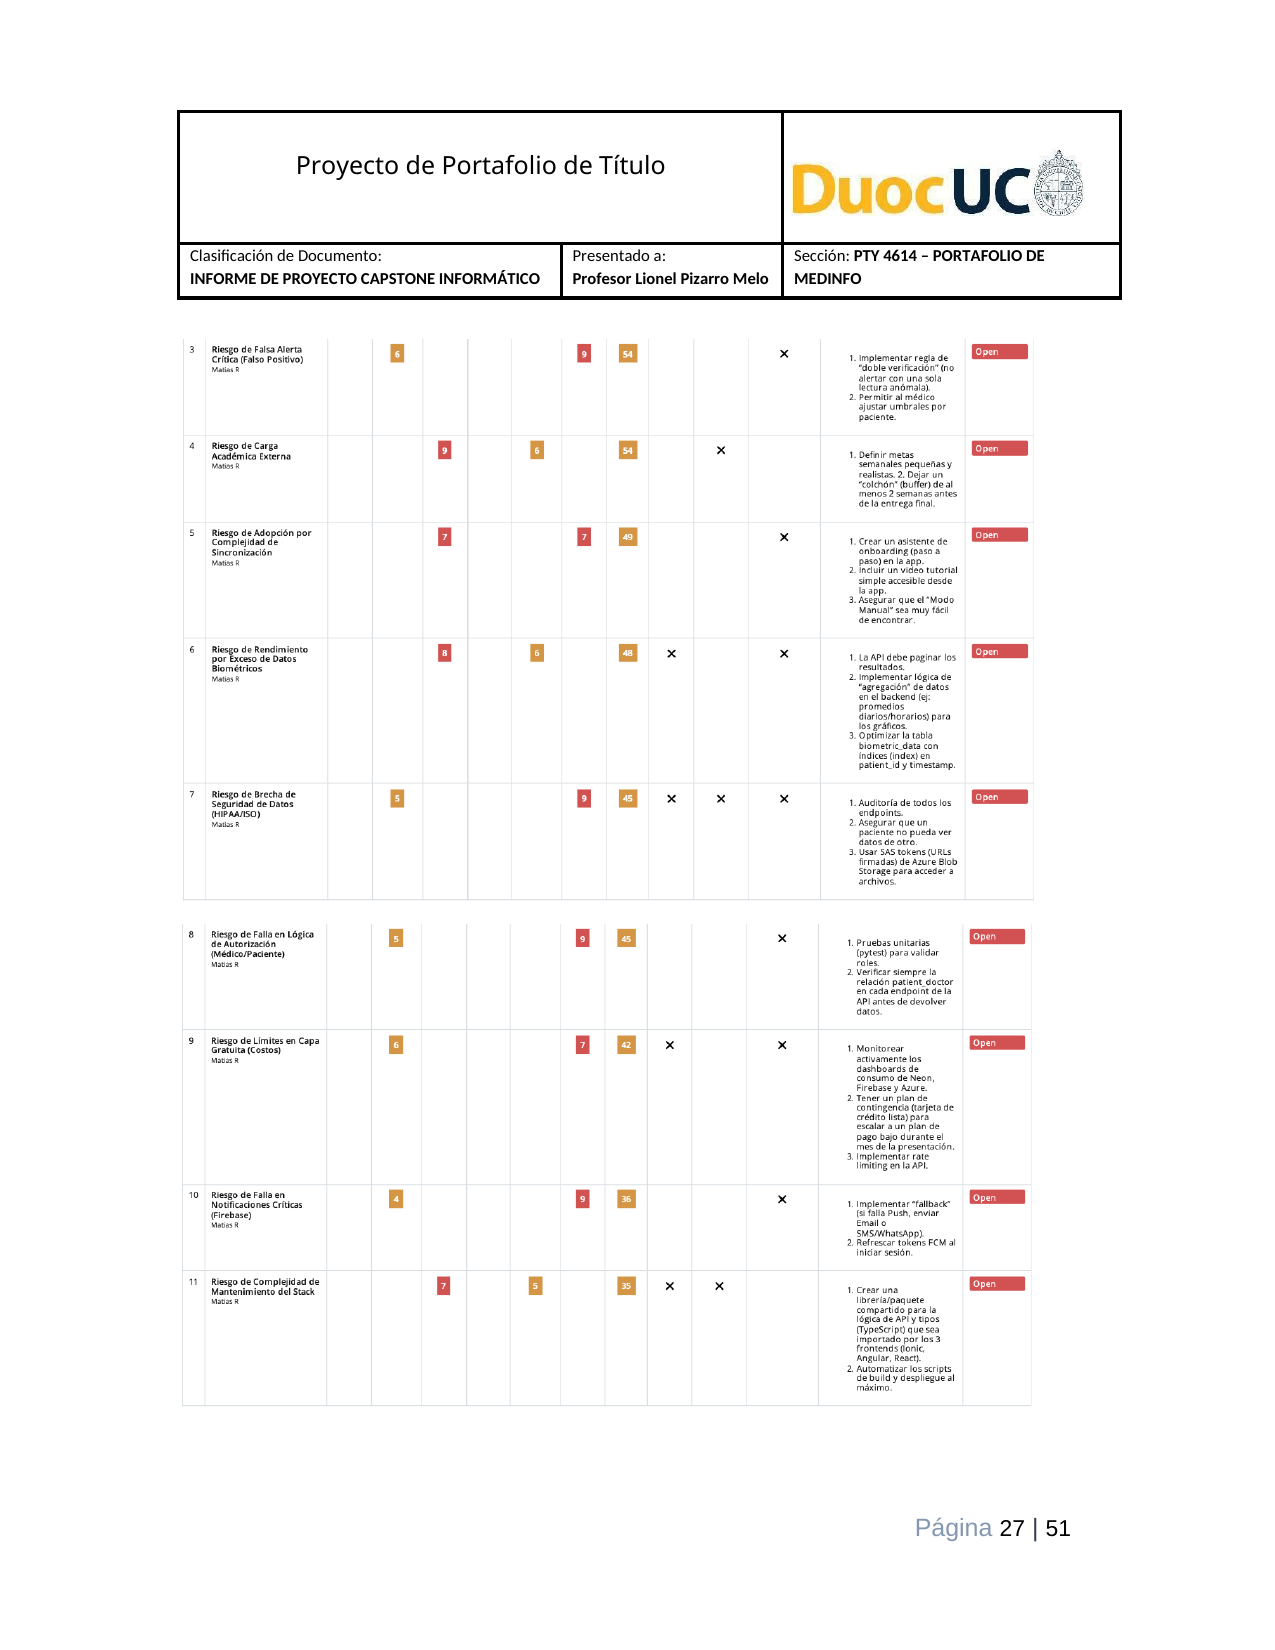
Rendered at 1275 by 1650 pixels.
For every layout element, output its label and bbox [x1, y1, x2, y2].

picture [177, 916, 1038, 1419]
picture [177, 329, 1044, 913]
picture [791, 149, 1085, 216]
